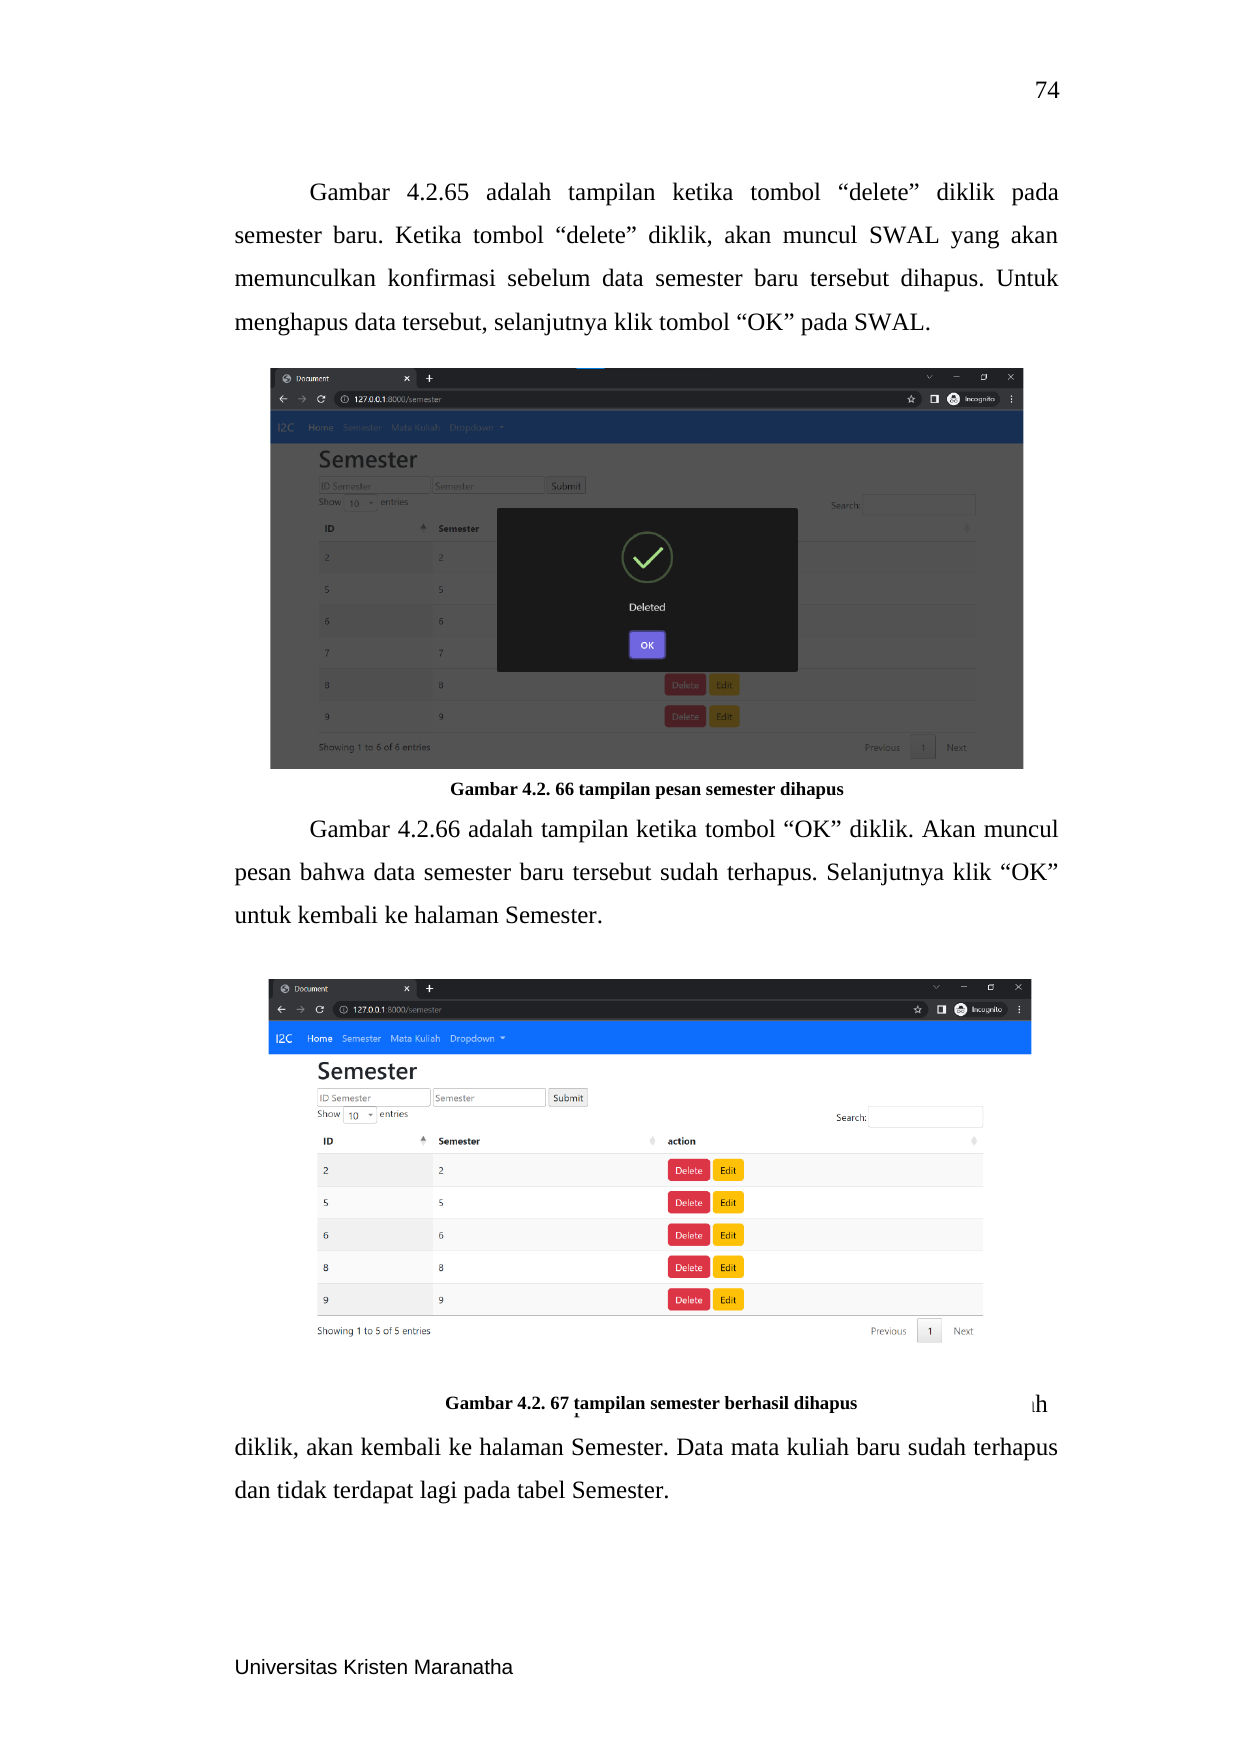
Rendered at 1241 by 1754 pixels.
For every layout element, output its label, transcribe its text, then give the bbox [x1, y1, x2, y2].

text Gambar 4.2.65 adalah tampilan ketika tombol “delete” diklik pada semester baru. Ketika tombol “delete” diklik, akan muncul SWAL yang akan memunculkan konfirmasi sebelum data semester baru tersebut dihapus. Untuk menghapus data tersebut, selanjutnya klik tombol “OK” pada SWAL. [234, 177, 1059, 335]
picture [268, 979, 1032, 1384]
picture [270, 368, 1024, 769]
